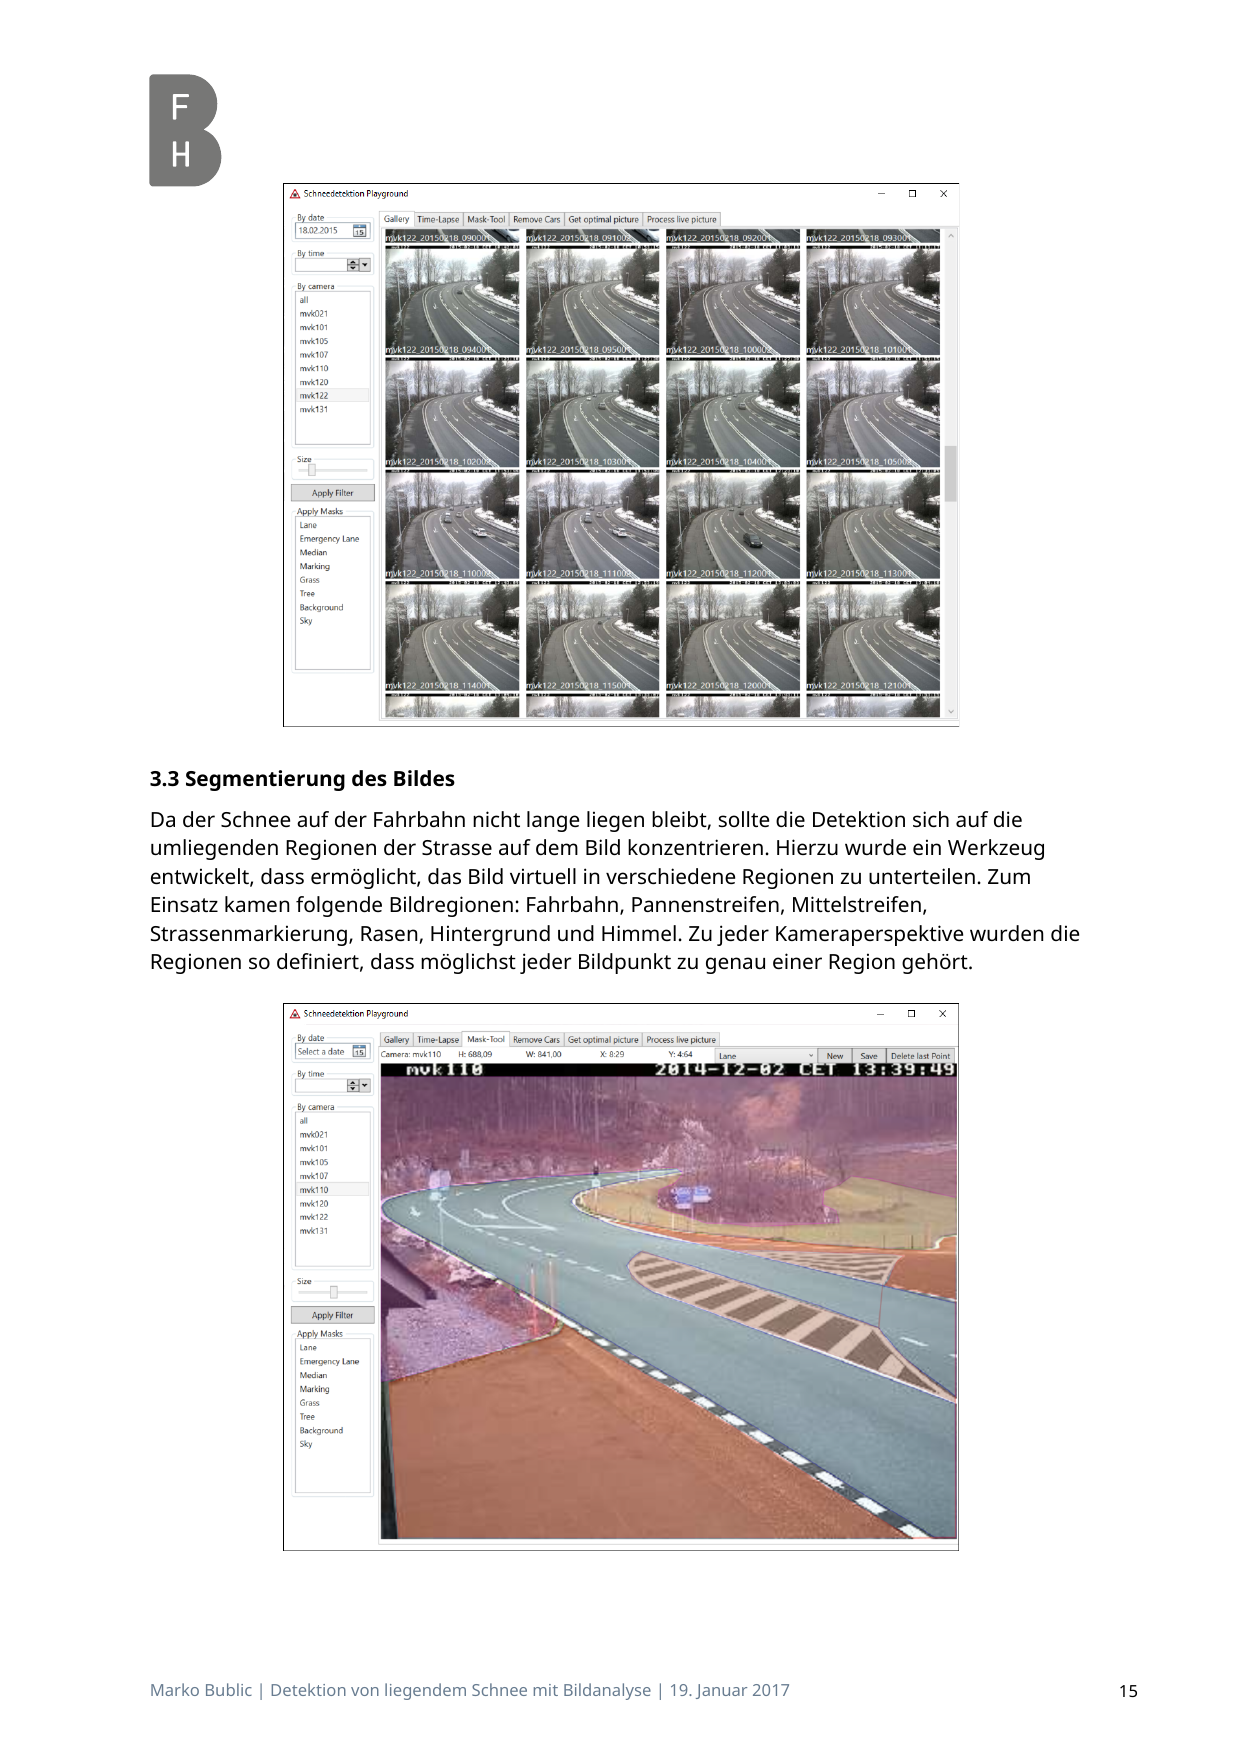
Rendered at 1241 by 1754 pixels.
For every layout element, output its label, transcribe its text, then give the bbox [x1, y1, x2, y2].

picture [283, 1003, 959, 1551]
text Da der Schnee auf der Fahrbahn nicht lange liegen bleibt, sollte die Detektion sich auf die umliegenden Regionen der Strasse auf dem Bild konzentrieren. Hierzu wurde ein Werkzeug entwickelt, dass ermöglicht, das Bild virtuell in verschiedene Regionen zu unterteilen. Zum Einsatz kamen folgende Bildregionen: Fahrbahn, Pannenstreifen, Mittelstreifen, Strassenmarkierung, Rasen, Hintergrund und Himmel. Zu jeder Kameraperspektive wurden die Regionen so definiert, dass möglichst jeder Bildpunkt zu genau einer Region gehört. [149, 805, 1093, 976]
picture [283, 183, 960, 727]
subtitle Segmentierung des Bildes [149, 764, 1093, 792]
